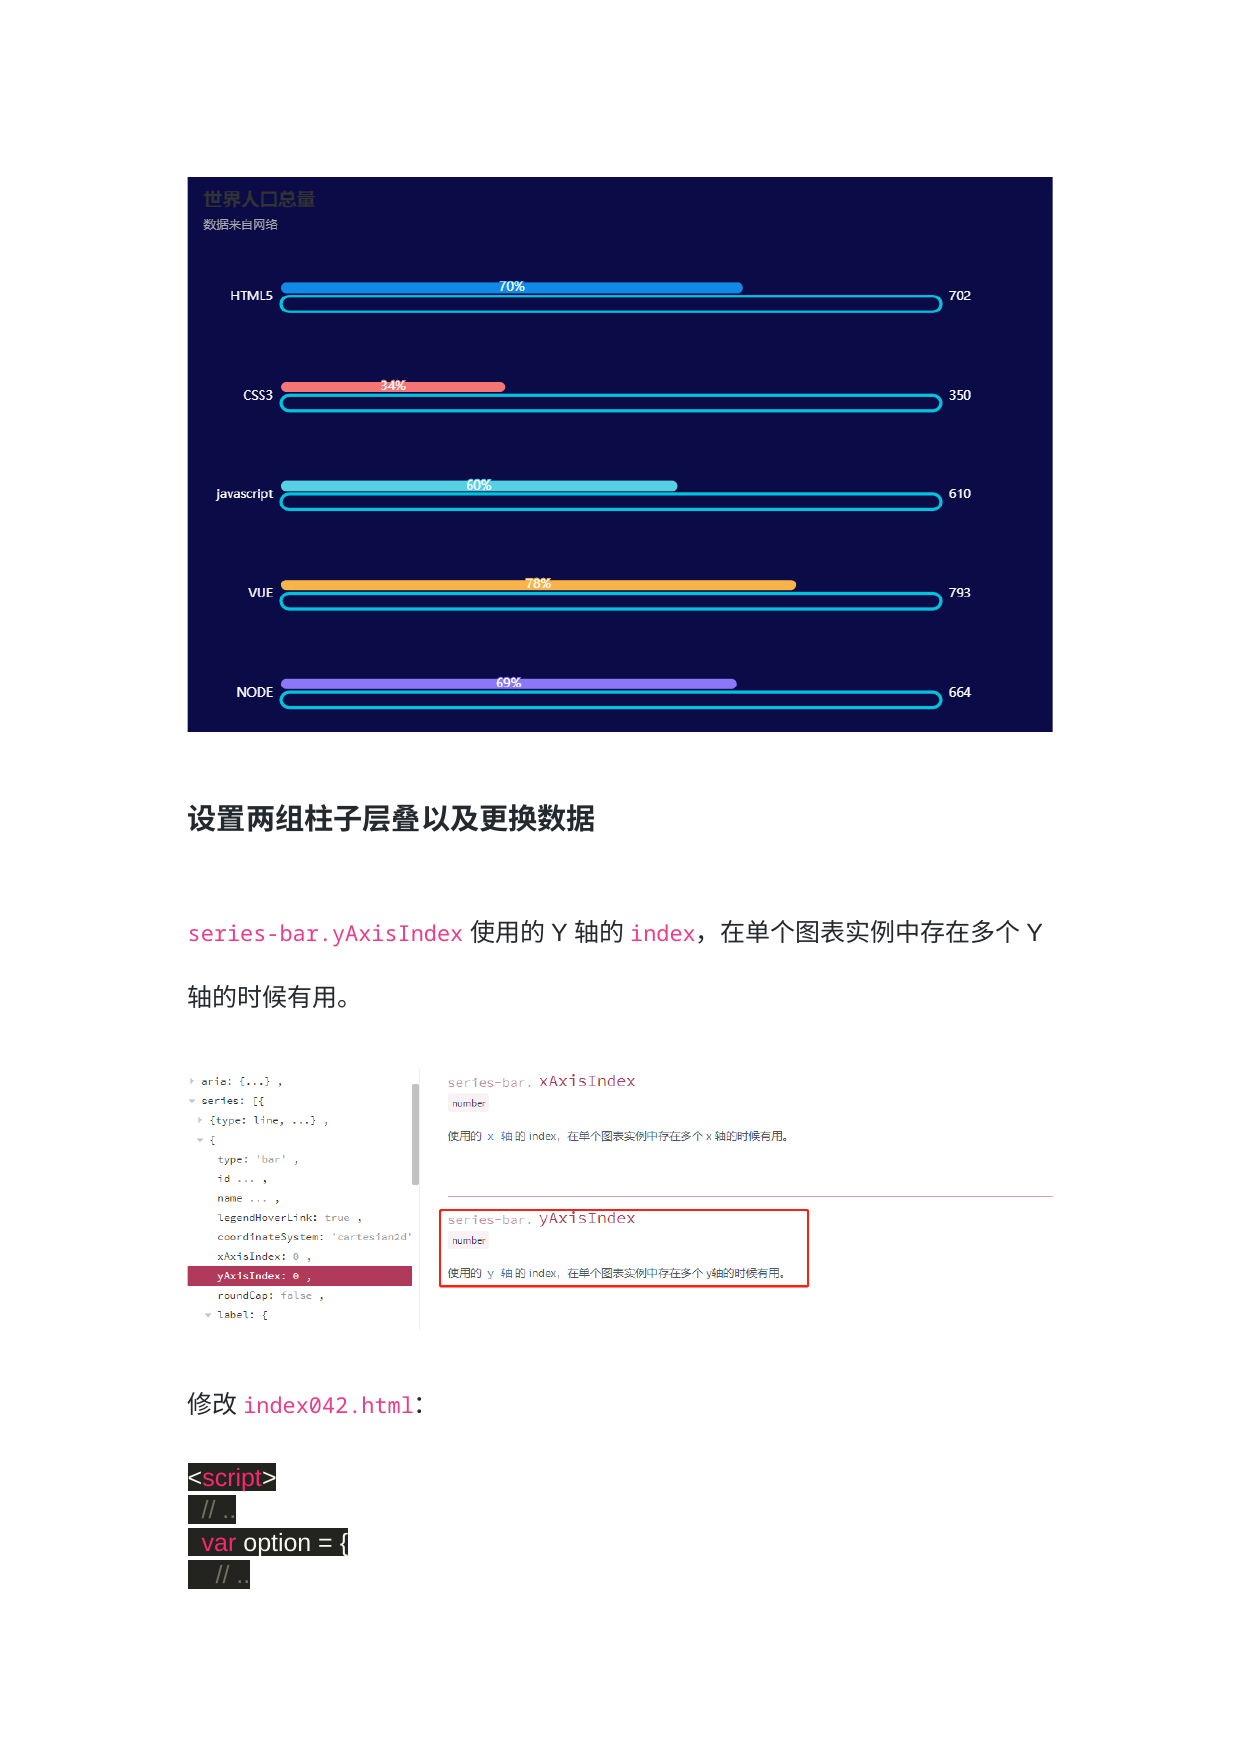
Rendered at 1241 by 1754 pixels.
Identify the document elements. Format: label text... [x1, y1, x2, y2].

picture [187, 177, 1053, 732]
subtitle 设置两组柱子层叠以及更换数据 [187, 784, 1053, 849]
text // .. [187, 1558, 1053, 1591]
text var option = { [187, 1526, 1053, 1558]
text // .. [187, 1493, 1053, 1526]
picture [187, 1068, 1053, 1330]
text series-bar.yAxisIndex 使用的 Y 轴的 index，在单个图表实例中存在多个 Y 轴的时候有用。 [187, 898, 1053, 1028]
text 修改 index042.html： [187, 1371, 1053, 1436]
text <script> [187, 1461, 1053, 1493]
